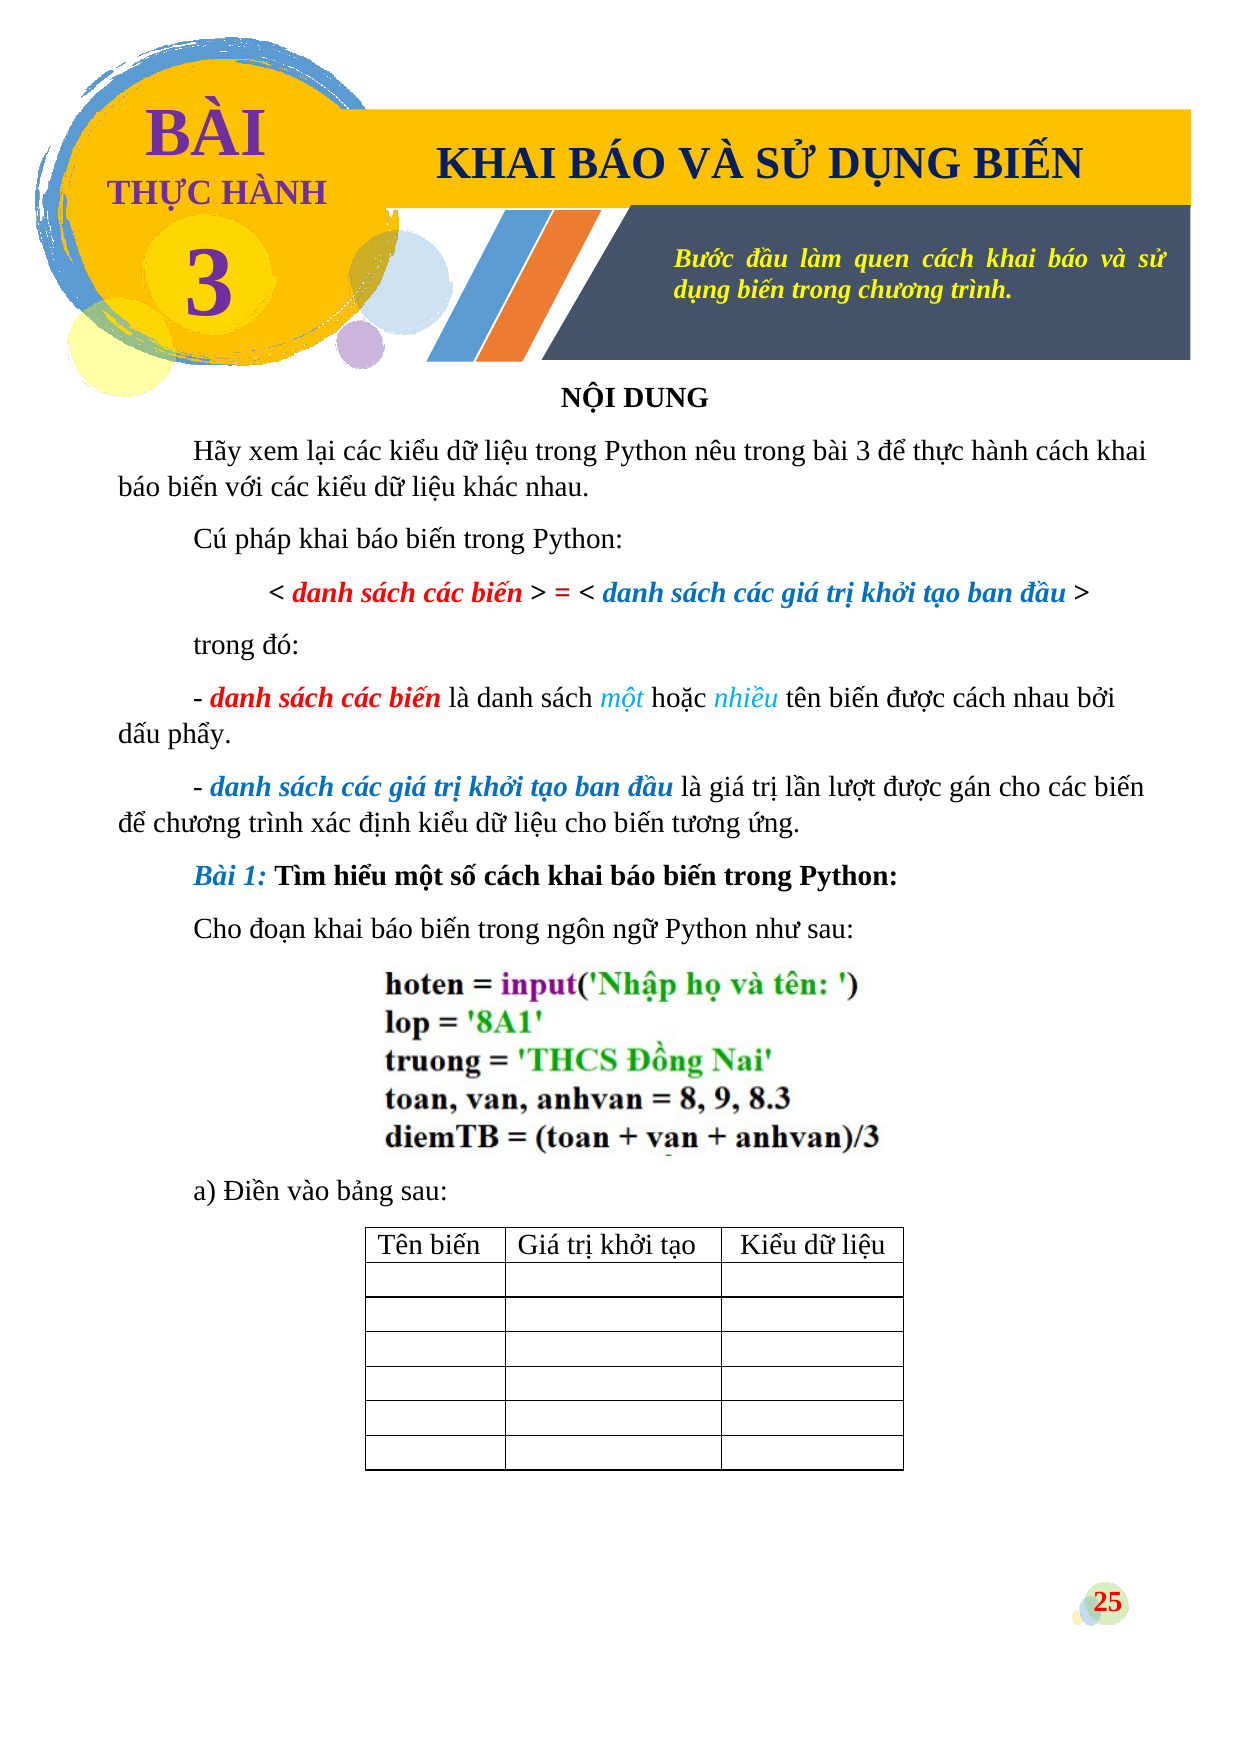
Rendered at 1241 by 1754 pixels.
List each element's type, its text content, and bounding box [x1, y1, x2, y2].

text - danh sách các biến là danh sách một hoặc nhiều tên biến được cách nhau bởi dấu phẩy. [118, 680, 1122, 750]
picture [549, 210, 554, 218]
text < danh sách các biến > = < danh sách các giá trị khởi tạo ban đầu > [268, 575, 1171, 608]
text trong đó: [193, 627, 1171, 661]
text KHAI BÁO VÀ SỬ DỤNG BIẾN [436, 135, 1171, 188]
text Bài 1: Tìm hiểu một số cách khai báo biến trong Python: [193, 858, 1171, 892]
text Cho đoạn khai báo biến trong ngôn ngữ Python như sau: [193, 911, 1171, 944]
text 3 [184, 222, 329, 337]
picture [540, 210, 1191, 353]
text Tên biến Giá trị khởi tạo Kiểu dữ liệu [377, 1227, 1171, 1261]
text 25 [1093, 1584, 1171, 1618]
text Cú pháp khai báo biến trong Python: [193, 522, 1171, 555]
text Bước đầu làm quen cách khai báo và sử dụng biến trong chương trình. [674, 242, 1176, 304]
picture [1072, 1581, 1130, 1627]
picture [344, 133, 1191, 200]
picture [34, 36, 454, 398]
text NỘI DUNG [561, 381, 1171, 414]
text a) Điền vào bảng sau: [193, 1173, 1171, 1207]
picture [381, 966, 888, 1156]
text Hãy xem lại các kiểu dữ liệu trong Python nêu trong bài 3 để thực hành cách khai báo biến với các kiểu dữ liệu khác nhau. [118, 433, 1153, 502]
text - danh sách các giá trị khởi tạo ban đầu là giá trị lần lượt được gán cho các biến để chương trình xác định kiểu dữ liệu cho biến tương ứng. [118, 769, 1151, 839]
picture [540, 223, 547, 236]
text BÀI THỰC HÀNH [107, 91, 344, 212]
